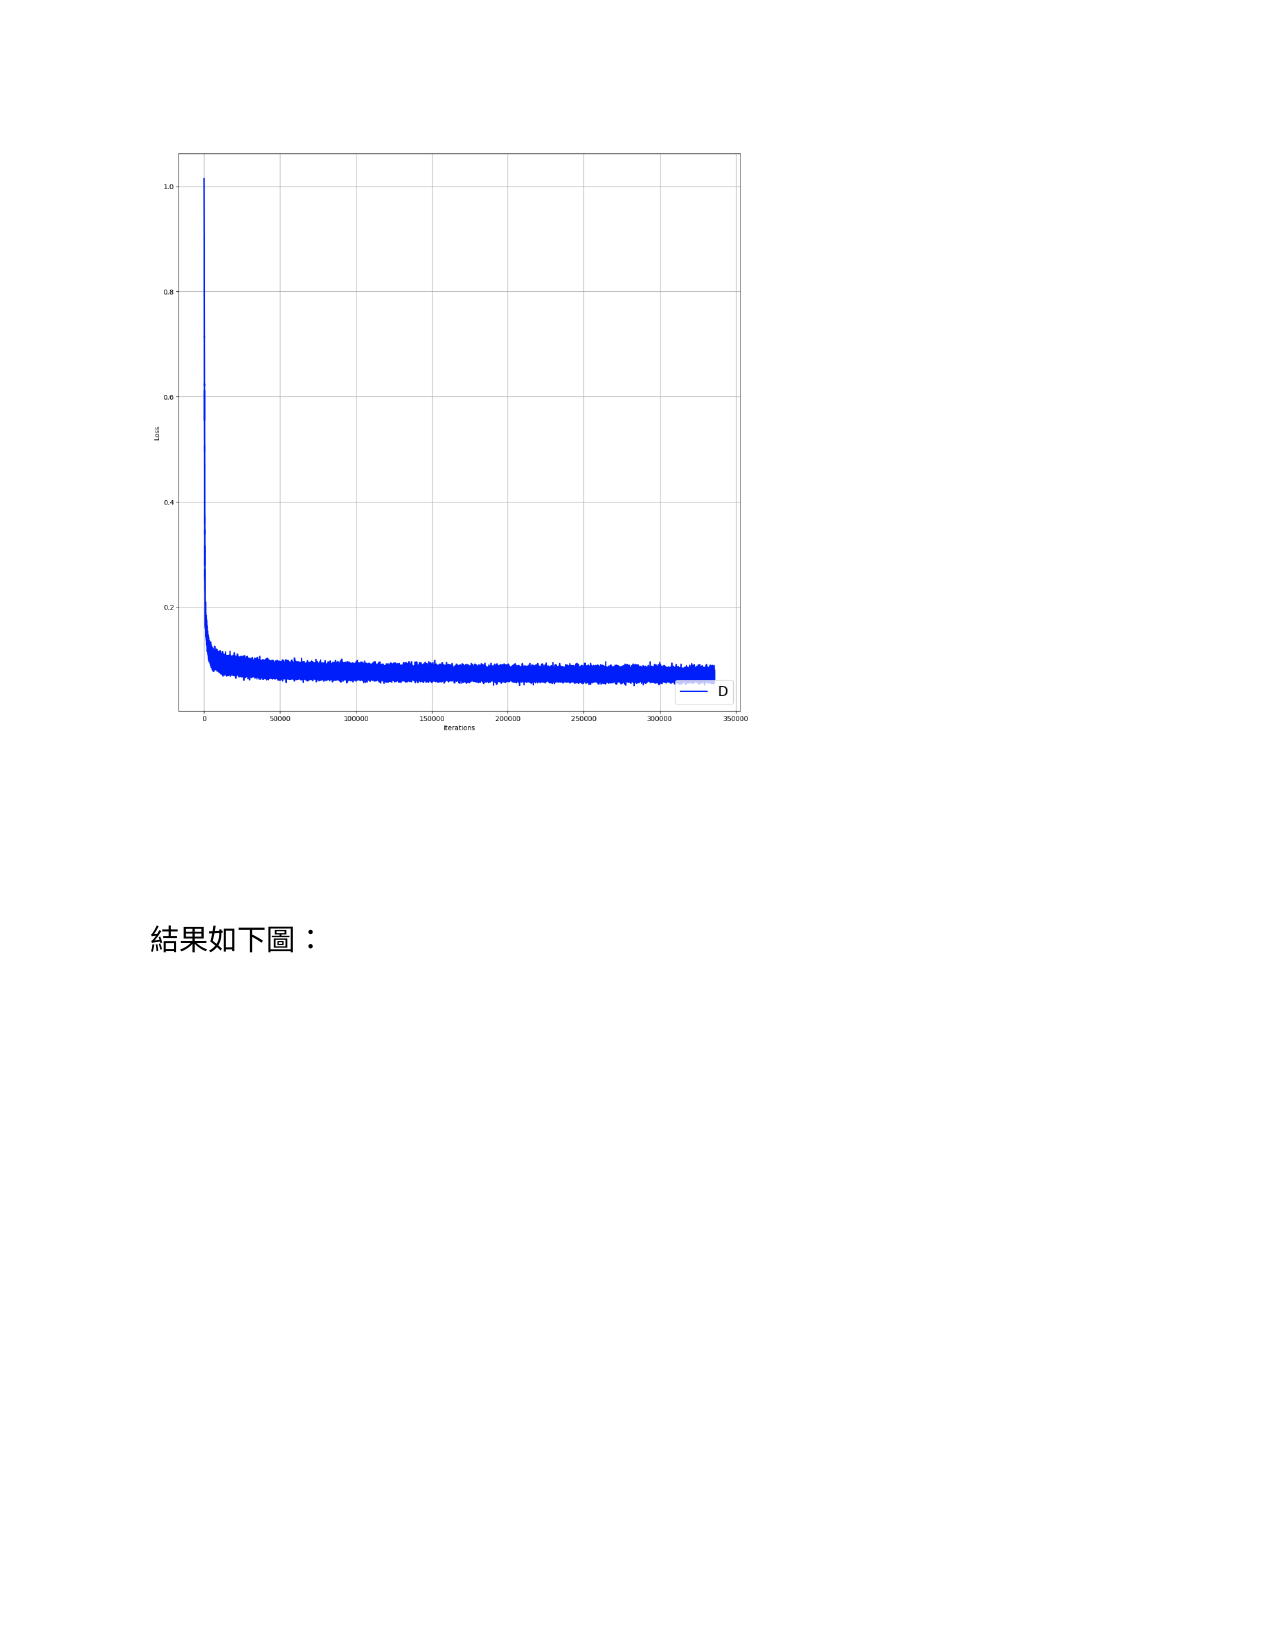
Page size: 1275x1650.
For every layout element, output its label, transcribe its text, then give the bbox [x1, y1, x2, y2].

picture [150, 150, 749, 733]
text 結果如下圖： [150, 900, 1125, 975]
